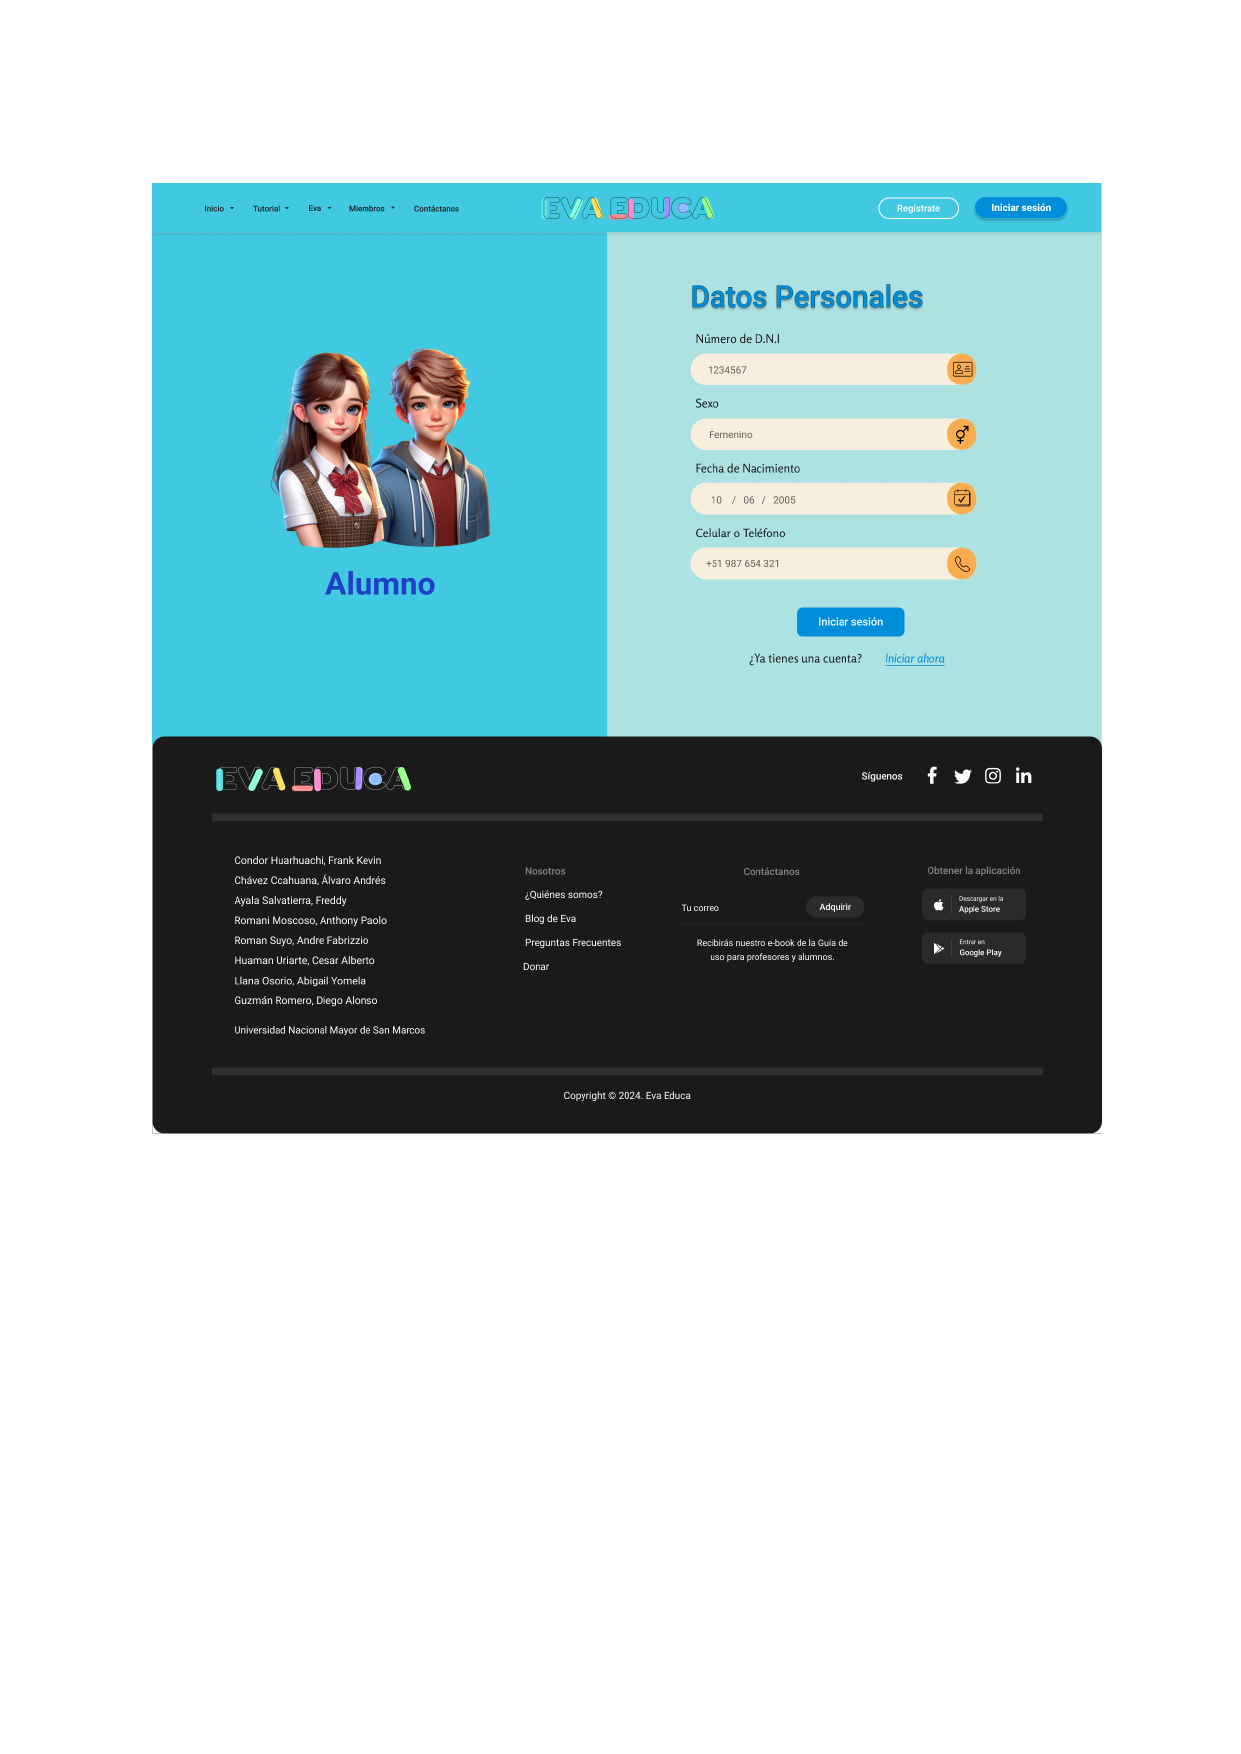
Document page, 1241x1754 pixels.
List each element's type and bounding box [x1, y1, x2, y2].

picture [150, 183, 1103, 1135]
